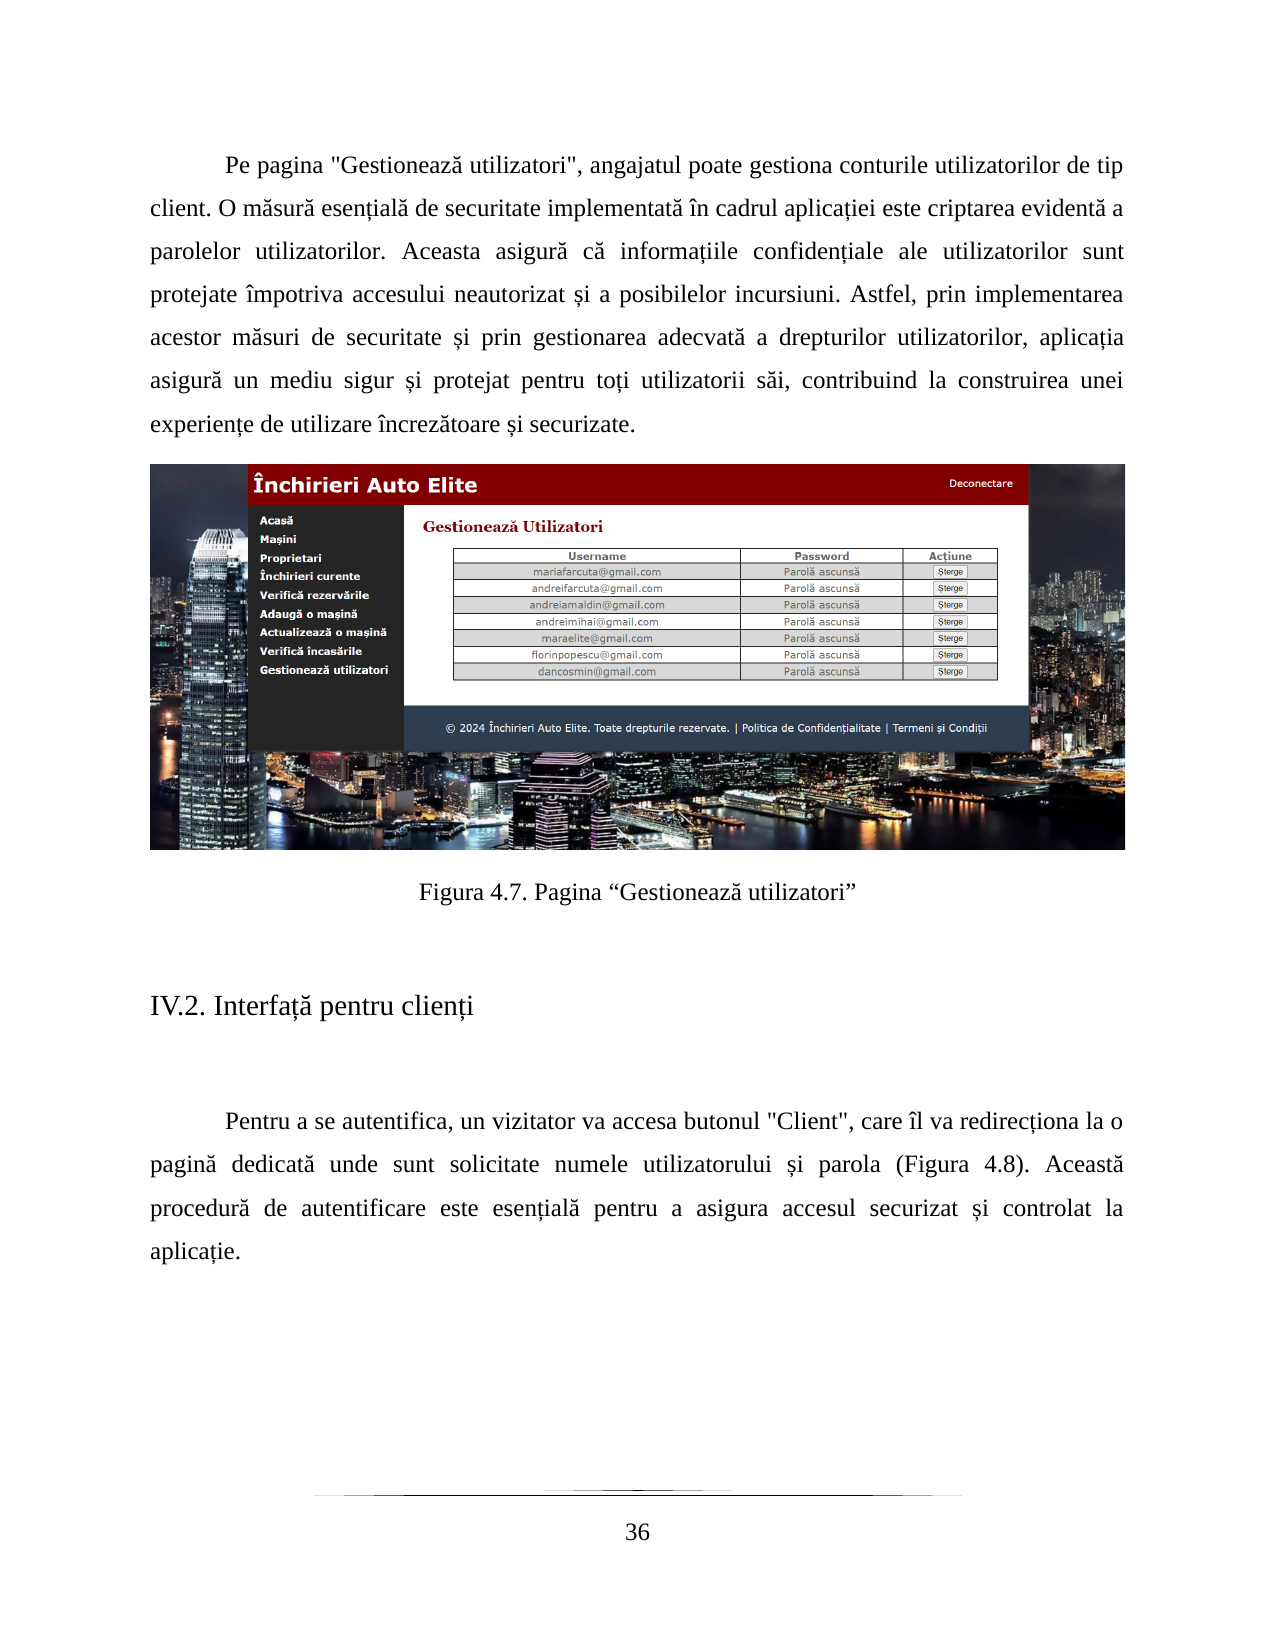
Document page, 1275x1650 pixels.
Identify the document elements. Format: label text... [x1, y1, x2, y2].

text Figura 4.7. Pagina “Gestionează utilizatori” [150, 877, 1125, 905]
subtitle IV.2. Interfață pentru clienți [150, 988, 1125, 1021]
text Pentru a se autentifica, un vizitator va accesa butonul "Client", care îl va redirecționa la o pagină dedicată unde sunt solicitate numele utilizatorului și parola (Figura 4.8). Această procedură de autentificare este esențială pentru a asigura accesul securizat și controlat la aplicație. [150, 1106, 1125, 1264]
picture [150, 464, 1125, 850]
text Pe pagina "Gestionează utilizatori", angajatul poate gestiona conturile utilizatorilor de tip client. O măsură esențială de securitate implementată în cadrul aplicației este criptarea evidentă a parolelor utilizatorilor. Aceasta asigură că informațiile confidențiale ale utilizatorilor sunt protejate împotriva accesului neautorizat și a posibilelor incursiuni. Astfel, prin implementarea acestor măsuri de securitate și prin gestionarea adecvată a drepturilor utilizatorilor, aplicația asigură un mediu sigur și protejat pentru toți utilizatorii săi, contribuind la construirea unei experiențe de utilizare încrezătoare și securizate. [150, 150, 1125, 437]
